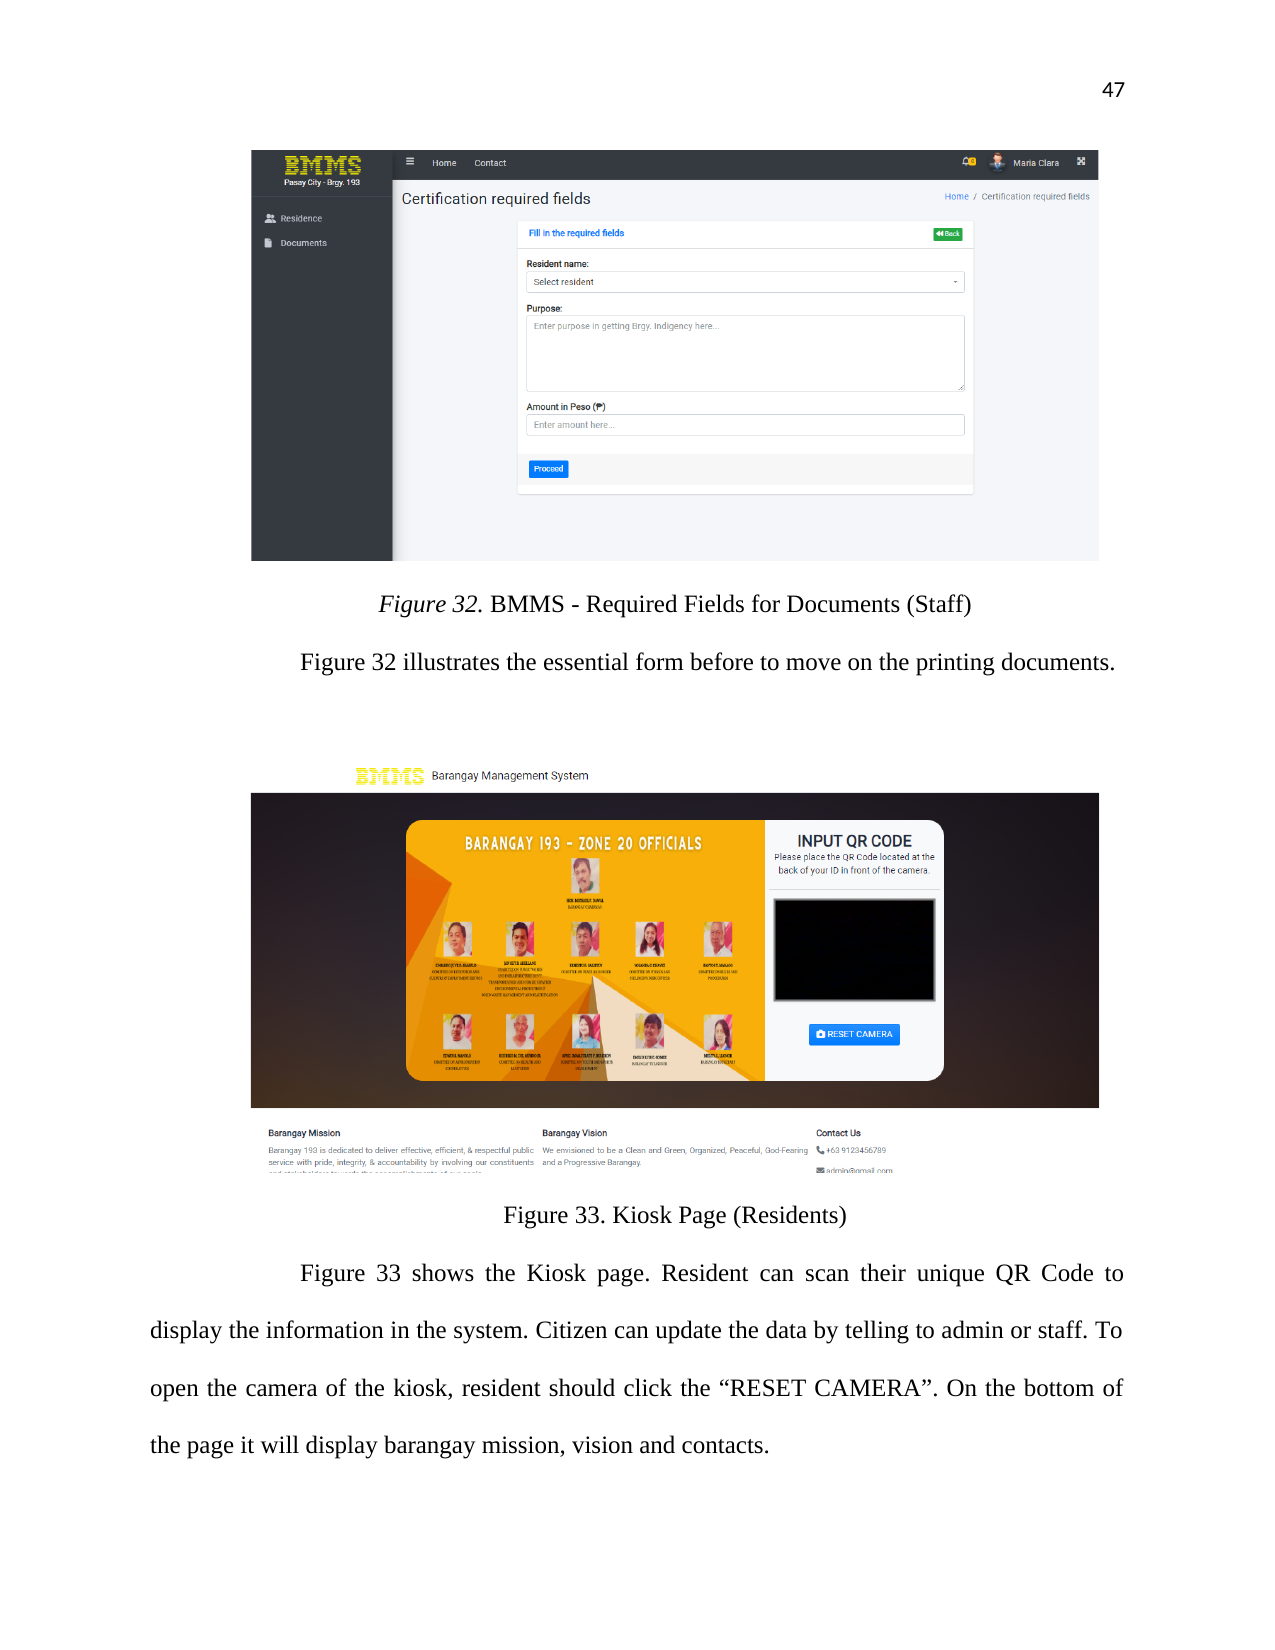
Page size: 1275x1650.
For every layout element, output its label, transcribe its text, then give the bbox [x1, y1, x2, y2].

text Figure 32. BMMS - Required Fields for Documents (Staff) [150, 589, 1125, 618]
text Figure 33 shows the Kiosk page. Resident can scan their unique QR Code to display the information in the system. Citizen can update the data by telling to admin or staff. To open the camera of the kiosk, resident should click the “RESET CAMERA”. On the bottom of the page it will display barangay mission, vision and contacts. [150, 1258, 1125, 1459]
text Figure 33. Kiosk Page (Residents) [150, 1201, 1125, 1229]
text Figure 32 illustrates the essential form before to move on the printing documents. [225, 647, 1125, 675]
picture [251, 150, 1099, 561]
picture [250, 761, 1100, 1173]
